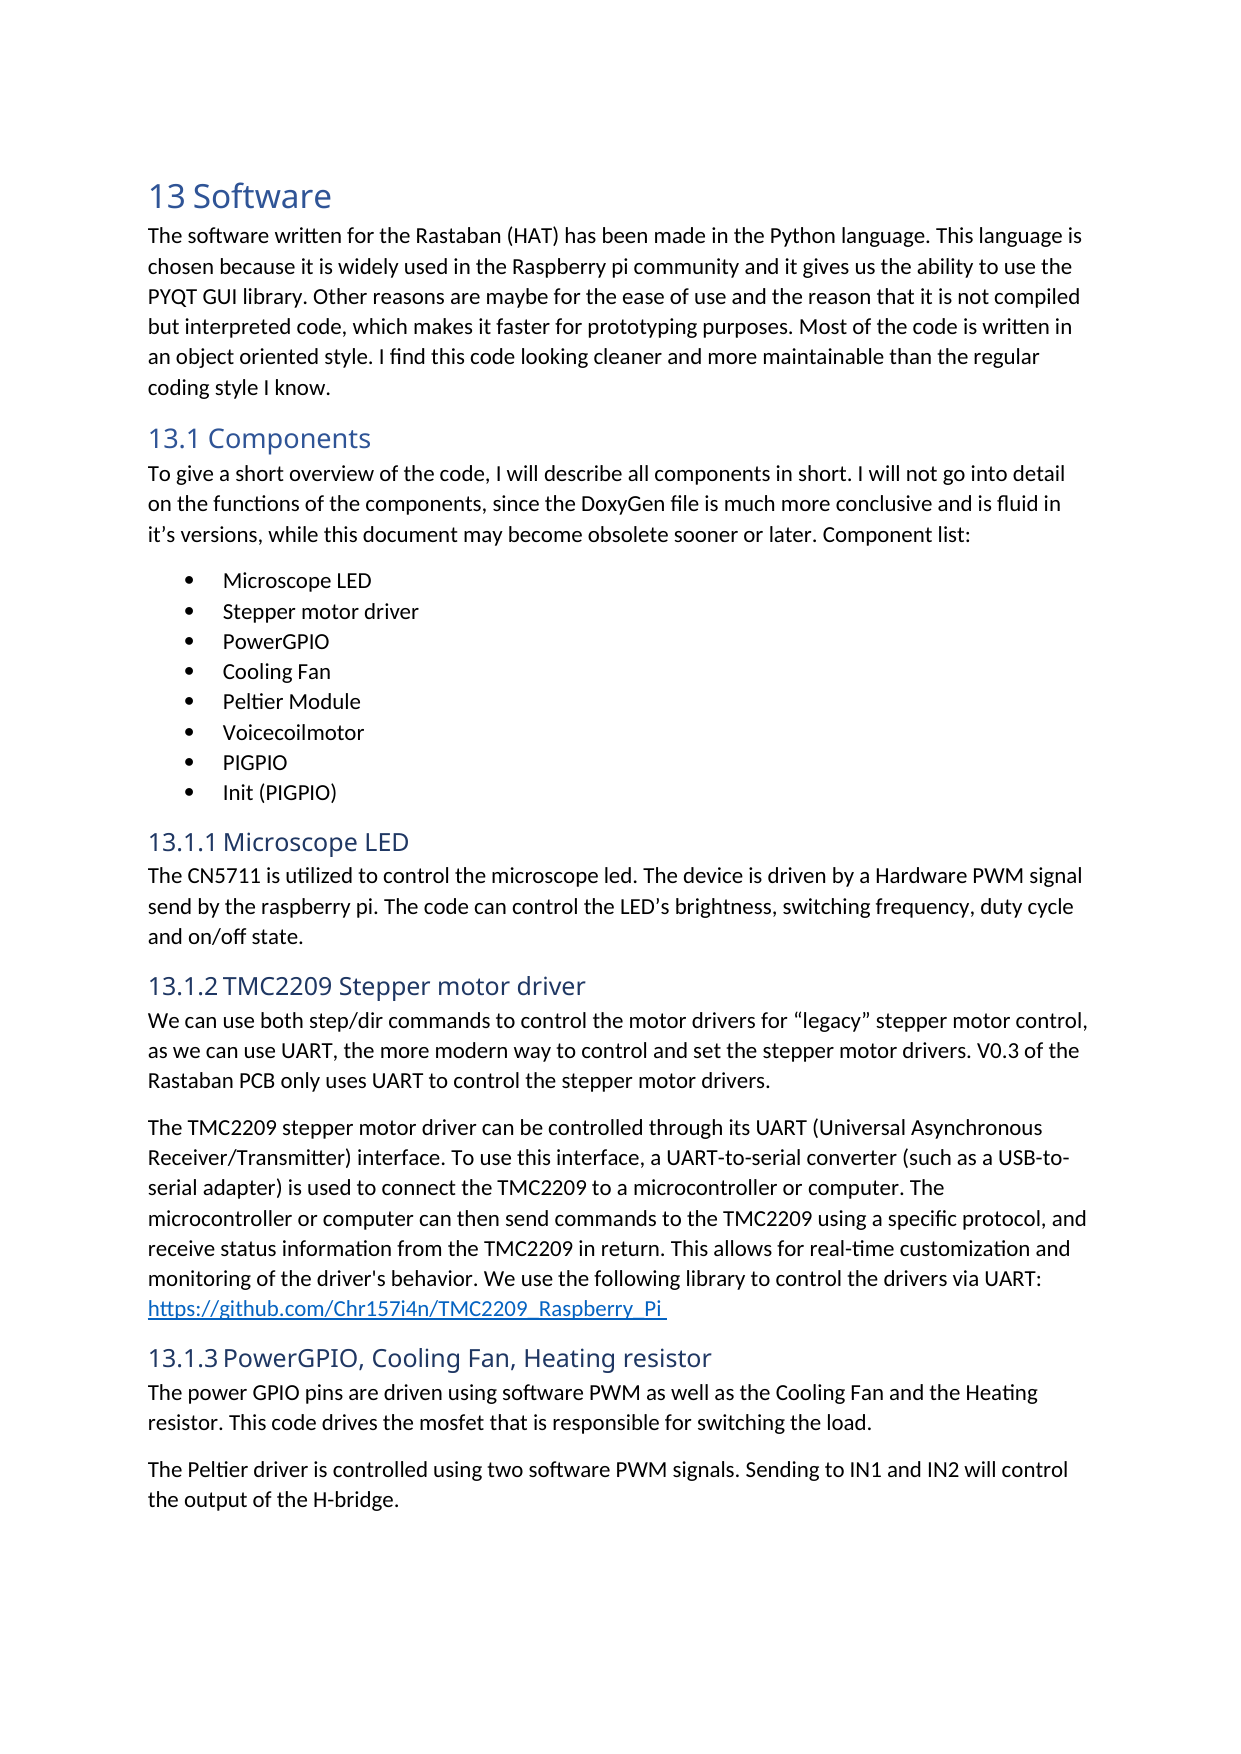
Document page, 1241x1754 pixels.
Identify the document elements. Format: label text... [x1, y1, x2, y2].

list Peltier Module [185, 687, 1093, 715]
text To give a short overview of the code, I will describe all components in short. I will not go into detail on the functions of the components, since the DoxyGen file is much more conclusive and is fluid in it’s versions, while this document may become obsolete sooner or later. Component list: [148, 459, 1093, 548]
text The Peltier driver is controlled using two software PWM signals. Sending to IN1 and IN2 will control the output of the H-bridge. [148, 1455, 1093, 1513]
text The software written for the Rastaban (HAT) has been made in the Python language. This language is chosen because it is widely used in the Raspberry pi community and it gives us the ability to use the PYQT GUI library. Other reasons are maybe for the ease of use and the reason that it is not compiled but interpreted code, which makes it faster for prototyping purposes. Most of the code is written in an object oriented style. I find this code looking cleaner and more maintainable than the regular coding style I know. [148, 222, 1093, 401]
list Microscope LED [185, 567, 1093, 594]
text We can use both step/dir commands to control the motor drivers for “legacy” stepper motor control, as we can use UART, the more modern way to control and set the stepper motor drivers. V0.3 of the Rastaban PCB only uses UART to control the stepper motor drivers. [148, 1006, 1093, 1094]
list PowerGPIO [185, 627, 1093, 655]
list Init (PIGPIO) [185, 778, 1093, 806]
list Voicecoilmotor [185, 718, 1093, 746]
text The TMC2209 stepper motor driver can be controlled through its UART (Universal Asynchronous Receiver/Transmitter) interface. To use this interface, a UART-to-serial converter (such as a USB-to-serial adapter) is used to connect the TMC2209 to a microcontroller or computer. The microcontroller or computer can then send commands to the TMC2209 using a specific protocol, and receive status information from the TMC2209 in return. This allows for real-time customization and monitoring of the driver's behavior. We use the following library to control the drivers via UART: https://github.com/Chr157i4n/TMC2209_Raspberry_Pi [148, 1113, 1093, 1322]
subtitle Components [148, 419, 1093, 456]
subtitle Software [148, 173, 1093, 218]
subtitle PowerGPIO, Cooling Fan, Heating resistor [148, 1341, 1093, 1375]
subtitle Microscope LED [148, 825, 1093, 859]
text The power GPIO pins are driven using software PWM as well as the Cooling Fan and the Heating resistor. This code drives the mosfet that is responsible for switching the load. [148, 1378, 1093, 1436]
list Stepper motor driver [185, 597, 1093, 625]
subtitle TMC2209 Stepper motor driver [148, 969, 1093, 1003]
list Cooling Fan [185, 657, 1093, 685]
text The CN5711 is utilized to control the microscope led. The device is driven by a Hardware PWM signal send by the raspberry pi. The code can control the LED’s brightness, switching frequency, duty cycle and on/off state. [148, 862, 1093, 950]
list PIGPIO [185, 748, 1093, 776]
